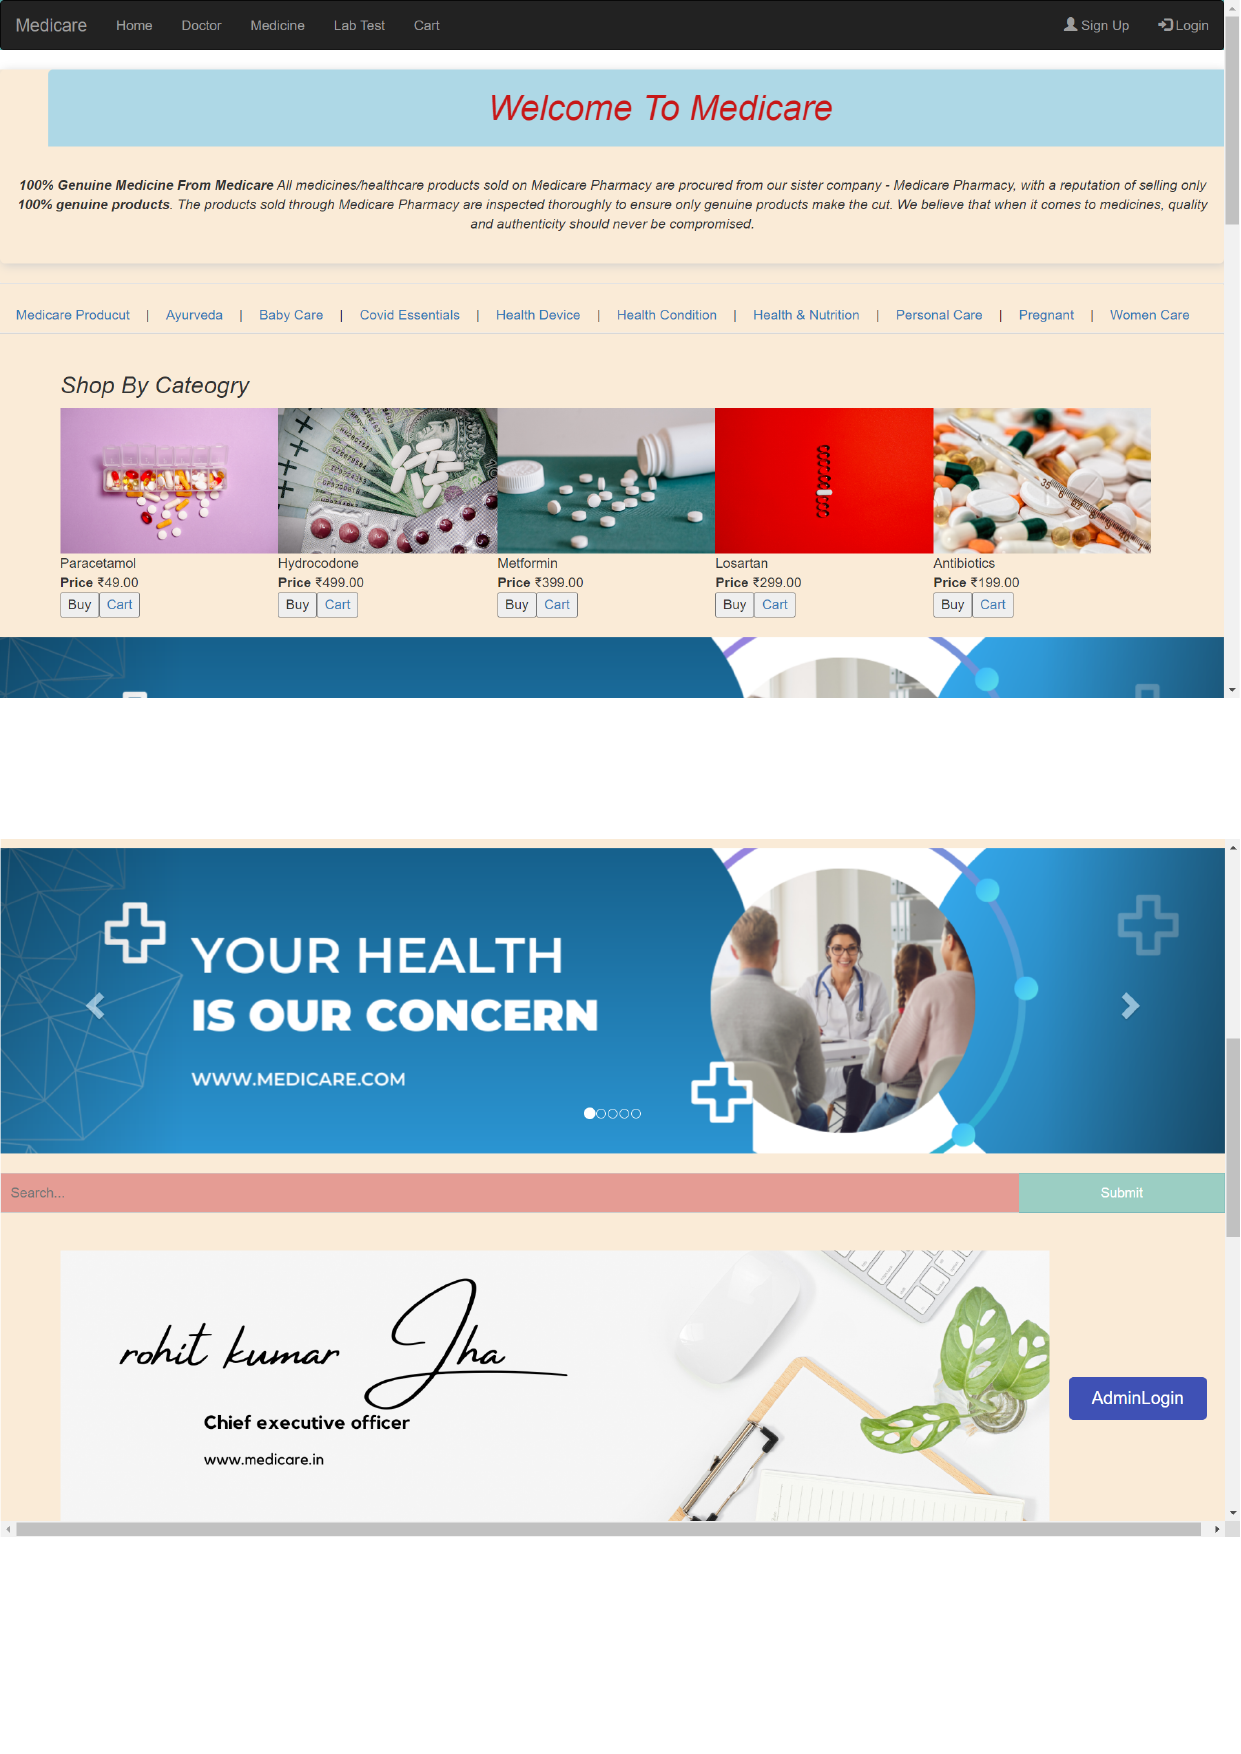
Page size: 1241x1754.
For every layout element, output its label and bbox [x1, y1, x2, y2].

picture [0, 0, 1240, 698]
picture [0, 839, 1240, 1537]
